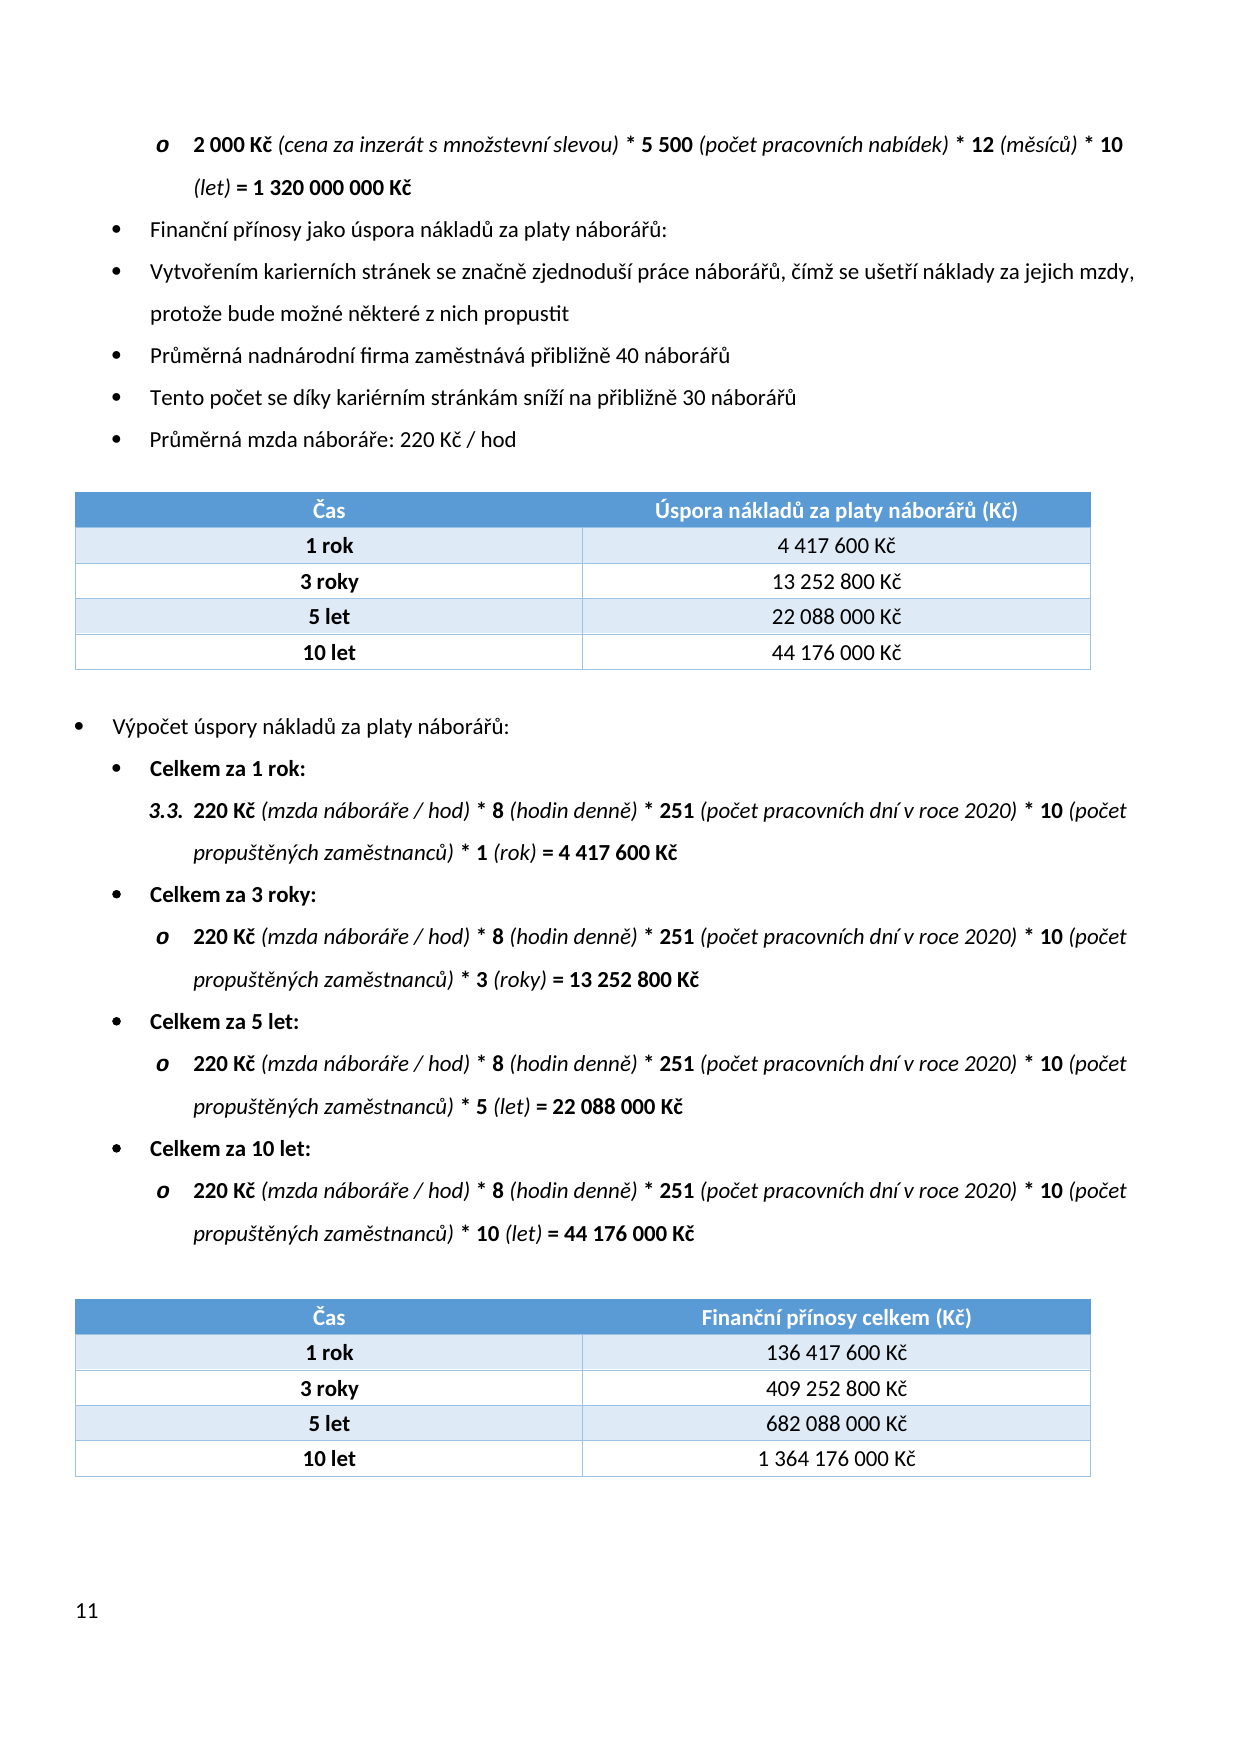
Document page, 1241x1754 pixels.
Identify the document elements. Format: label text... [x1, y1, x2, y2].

table_cell 409 252 800 Kč [583, 1371, 1090, 1405]
list Celkem za 10 let: [112, 1134, 1165, 1162]
list 220 Kč (mzda náboráře / hod) * 8 (hodin denně) * 251 (počet pracovních dní v roce 2020) * 10 (počet propuštěných zaměstnanců) * 5 (let) = 22 088 000 Kč [156, 1049, 1165, 1120]
list 2 000 Kč (cena za inzerát s množstevní slevou) * 5 500 (počet pracovních nabídek) * 12 (měsíců) * 10 (let) = 1 320 000 000 Kč [156, 130, 1165, 201]
list Tento počet se díky kariérním stránkám sníží na přibližně 30 náborářů [112, 383, 1165, 411]
table_cell 4 417 600 Kč [583, 528, 1090, 563]
table_cell 10 let [76, 635, 582, 669]
table_cell 10 let [76, 1441, 582, 1476]
table_header Čas [76, 1300, 582, 1334]
list Finanční přínosy jako úspora nákladů za platy náborářů: [112, 215, 1165, 243]
table_cell 44 176 000 Kč [583, 635, 1090, 669]
table_cell 13 252 800 Kč [583, 564, 1090, 598]
table_cell 1 rok [76, 1335, 582, 1369]
list 220 Kč (mzda náboráře / hod) * 8 (hodin denně) * 251 (počet pracovních dní v roce 2020) * 10 (počet propuštěných zaměstnanců) * 3 (roky) = 13 252 800 Kč [156, 922, 1165, 993]
list 220 Kč (mzda náboráře / hod) * 8 (hodin denně) * 251 (počet pracovních dní v roce 2020) * 10 (počet propuštěných zaměstnanců) * 10 (let) = 44 176 000 Kč [156, 1176, 1165, 1247]
list Průměrná mzda náboráře: 220 Kč / hod [112, 425, 1165, 453]
table_cell 22 088 000 Kč [583, 599, 1090, 633]
table_header Finanční přínosy celkem (Kč) [583, 1300, 1090, 1334]
table_cell 1 364 176 000 Kč [583, 1441, 1090, 1476]
table_header Čas [76, 493, 582, 527]
list Celkem za 1 rok: [112, 754, 1165, 782]
table_cell 3 roky [76, 564, 582, 598]
table_cell 5 let [76, 599, 582, 633]
list Výpočet úspory nákladů za platy náborářů: [75, 712, 1165, 740]
list 220 Kč (mzda náboráře / hod) * 8 (hodin denně) * 251 (počet pracovních dní v roce 2020) * 10 (počet propuštěných zaměstnanců) * 1 (rok) = 4 417 600 Kč [148, 796, 1165, 866]
table_cell 136 417 600 Kč [583, 1335, 1090, 1369]
table_header Úspora nákladů za platy náborářů (Kč) [583, 493, 1090, 527]
table_cell 682 088 000 Kč [583, 1406, 1090, 1440]
list Průměrná nadnárodní firma zaměstnává přibližně 40 náborářů [112, 341, 1165, 369]
list Celkem za 3 roky: [112, 880, 1165, 908]
table_cell 1 rok [76, 528, 582, 563]
table_cell 3 roky [76, 1371, 582, 1405]
table_cell 5 let [76, 1406, 582, 1440]
list Vytvořením karierních stránek se značně zjednoduší práce náborářů, čímž se ušetří náklady za jejich mzdy, protože bude možné některé z nich propustit [112, 257, 1165, 327]
list Celkem za 5 let: [112, 1007, 1165, 1035]
